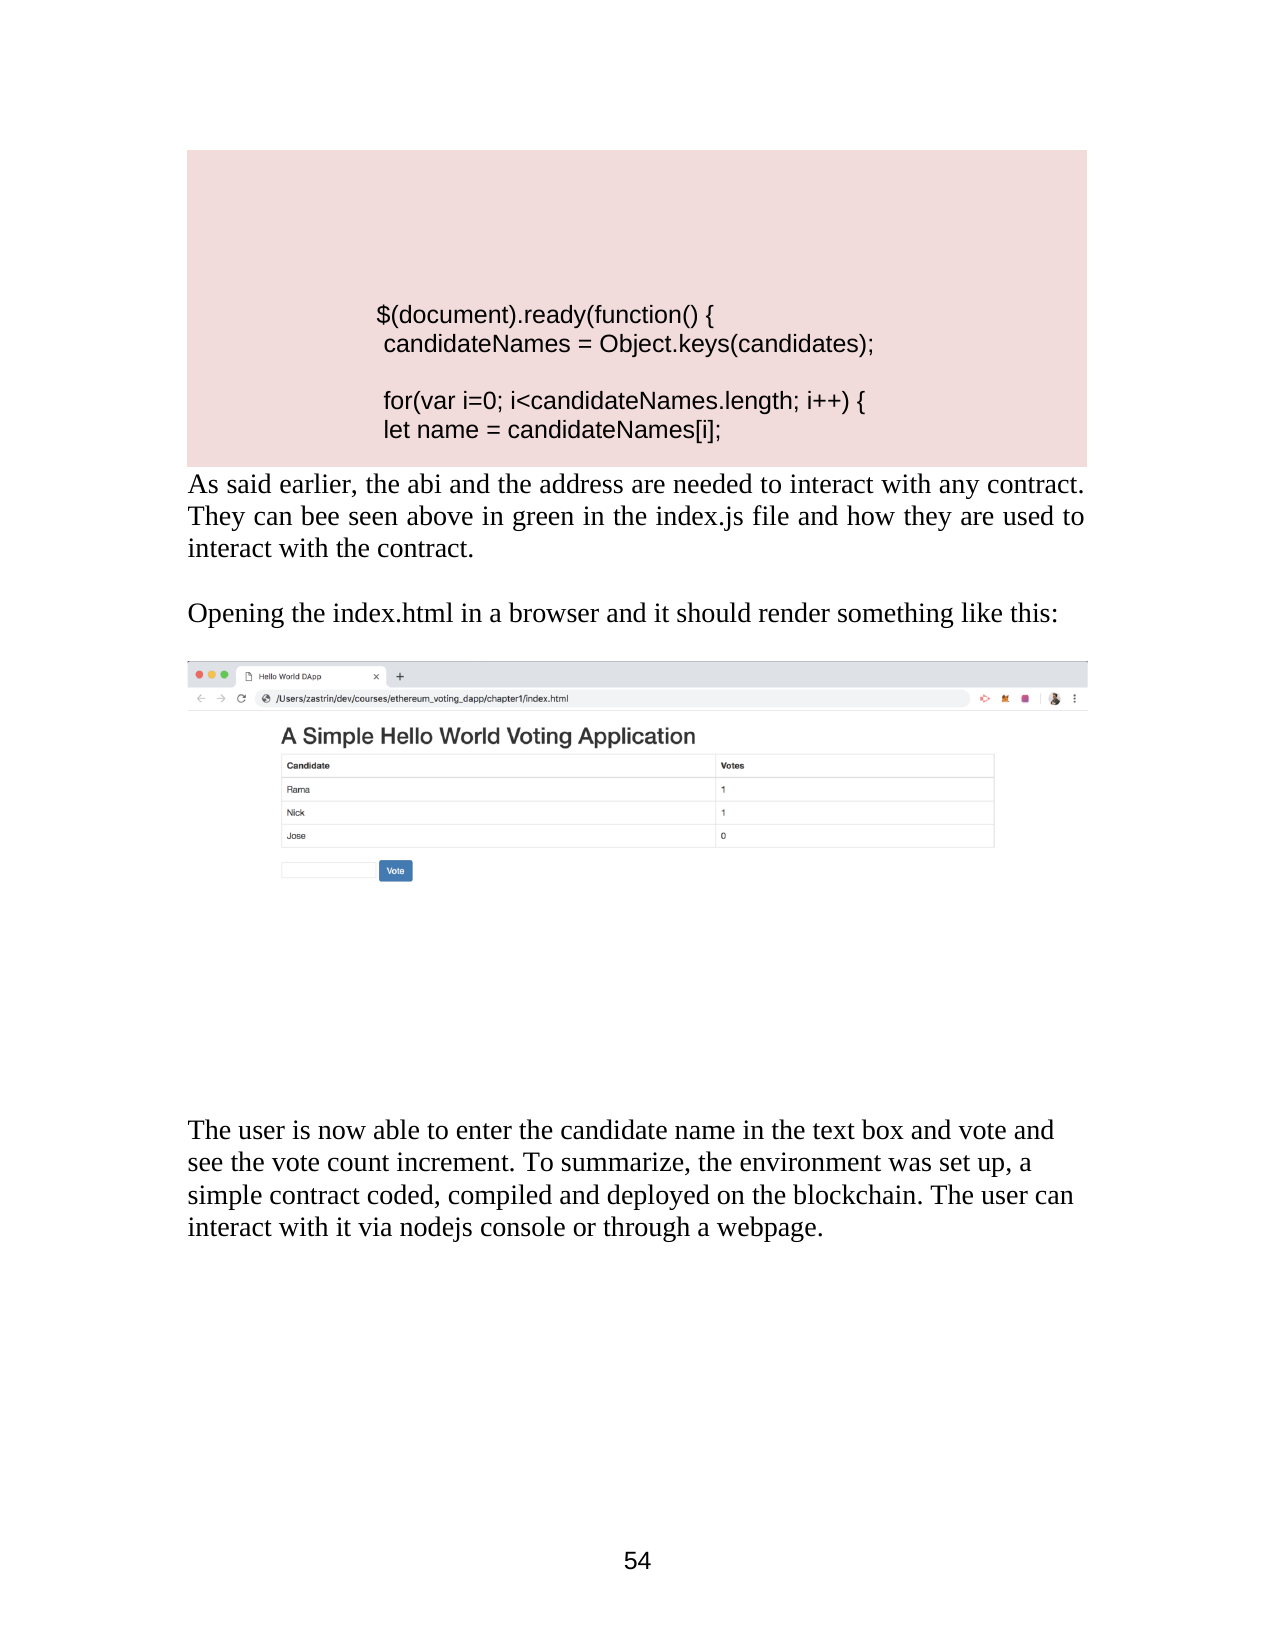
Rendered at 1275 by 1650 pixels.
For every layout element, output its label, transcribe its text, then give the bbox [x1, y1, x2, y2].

text Opening the index.html in a browser and it should render something like this: [187, 596, 1087, 629]
picture [187, 661, 1088, 1081]
text As said earlier, the abi and the address are needed to interact with any contract. They can bee seen above in green in the index.js file and how they are used to interact with the contract. [187, 467, 1087, 564]
text The user is now able to enter the candidate name in the text box and vote and see the vote count increment. To summarize, the environment was set up, a simple contract coded, compiled and deployed on the blockchain. The user can interact with it via nodejs console or through a webpage. [187, 1113, 1087, 1243]
